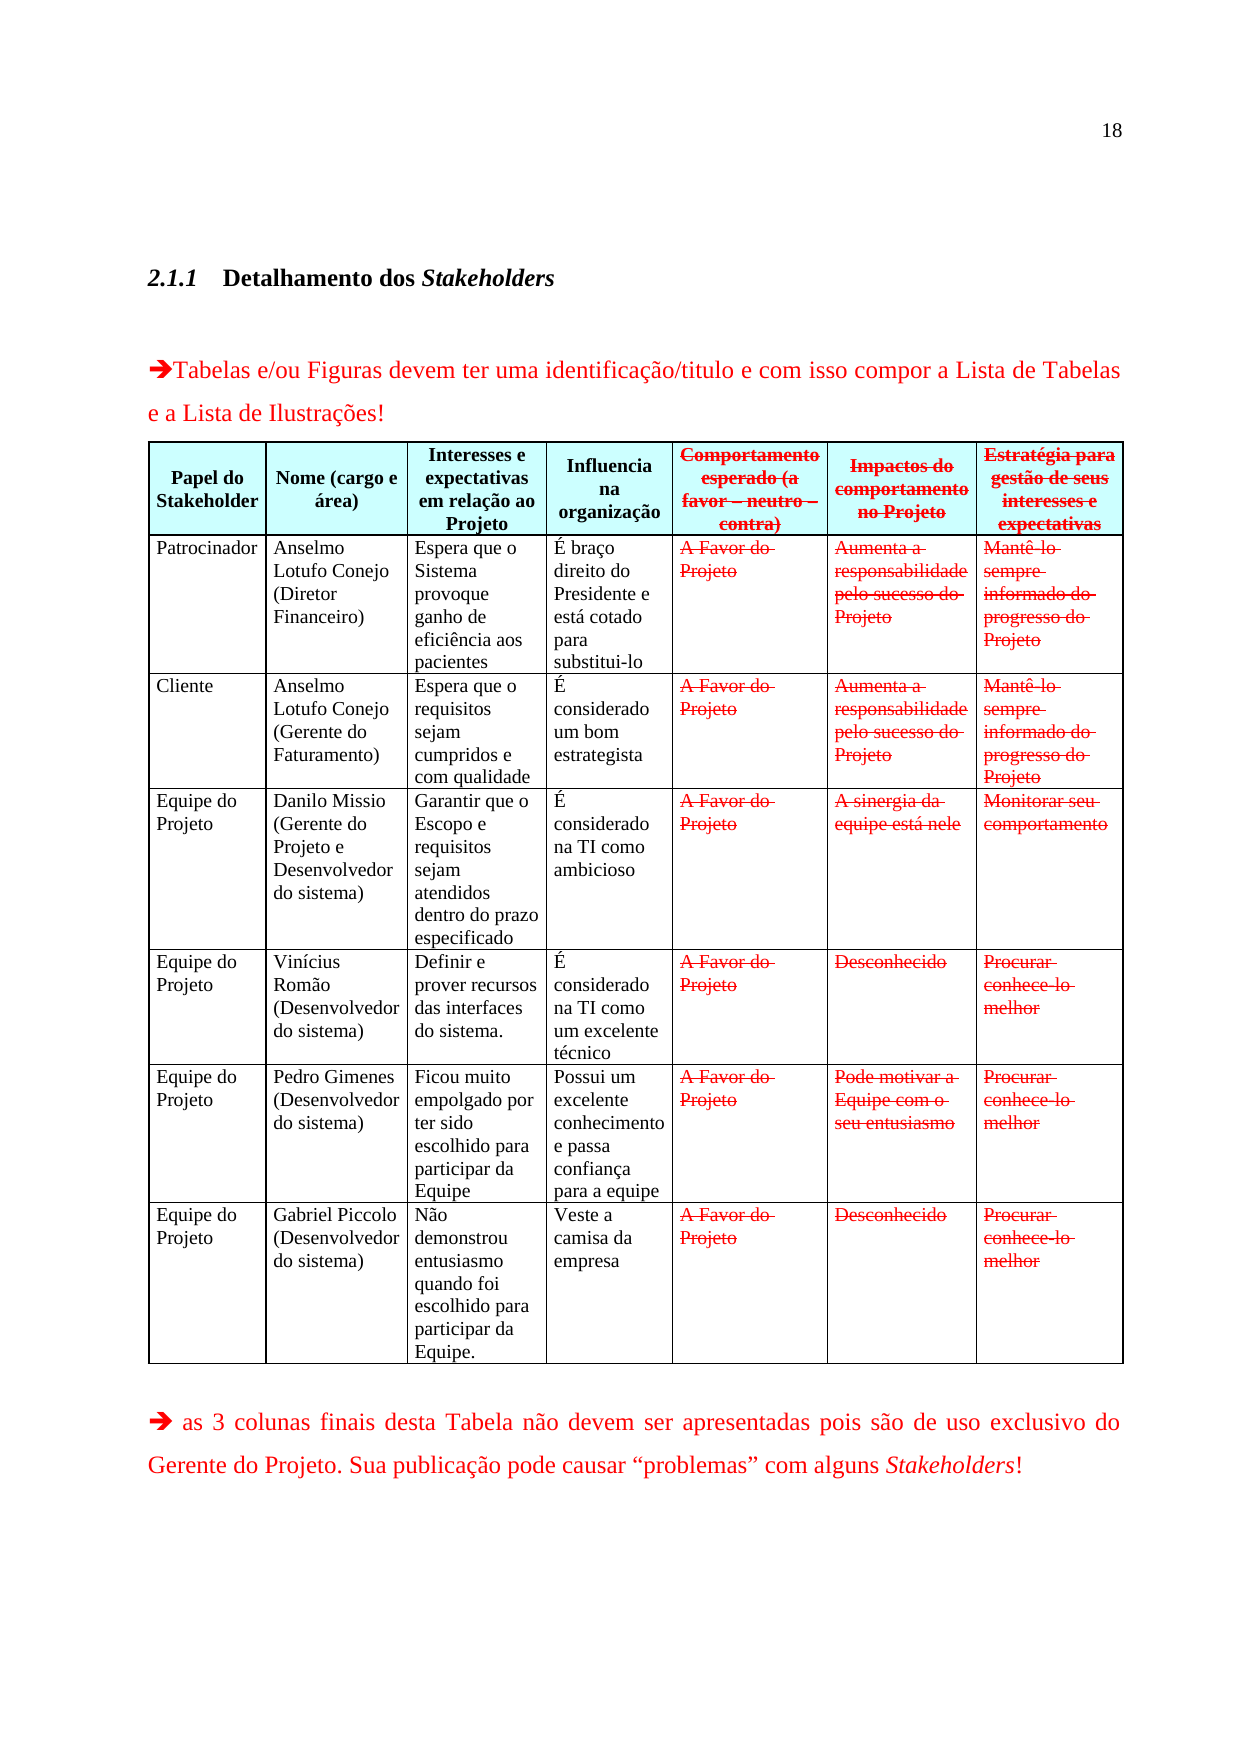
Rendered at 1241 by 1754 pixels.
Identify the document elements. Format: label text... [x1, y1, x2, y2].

table_header Estratégia para gestão de seus interesses e expectativas [977, 443, 1122, 534]
table_cell Procurar conhece-lo melhor [977, 1203, 1122, 1363]
table_cell Ficou muito empolgado por ter sido escolhido para participar da Equipe [408, 1065, 546, 1202]
table_cell Anselmo Lotufo Conejo (Gerente do Faturamento) [267, 674, 407, 788]
text Tabelas e/ou Figuras devem ter uma identificação/titulo e com isso compor a Lista de Tabelas e a Lista de Ilustrações! [148, 355, 1122, 427]
table_cell Pedro Gimenes (Desenvolvedor do sistema) [267, 1065, 407, 1202]
subtitle Detalhamento dos Stakeholders [148, 263, 1122, 292]
table_cell Vinícius Romão (Desenvolvedor do sistema) [267, 950, 407, 1064]
table_cell Espera que o Sistema provoque ganho de eficiência aos pacientes [408, 536, 546, 673]
table_cell É considerado na TI como ambicioso [547, 789, 672, 949]
table_cell Espera que o requisitos sejam cumpridos e com qualidade [408, 674, 546, 788]
table_cell Desconhecido [828, 950, 976, 1064]
table_cell Mantê-lo sempre informado do progresso do Projeto [977, 674, 1122, 788]
table_header Influencia na organização [547, 443, 672, 534]
table_cell Procurar conhece-lo melhor [977, 1065, 1122, 1202]
table_cell É considerado na TI como um excelente técnico [547, 950, 672, 1064]
table_cell A Favor do Projeto [673, 1203, 827, 1363]
table_cell Definir e prover recursos das interfaces do sistema. [408, 950, 546, 1064]
table_cell Aumenta a responsabilidade pelo sucesso do Projeto [828, 536, 976, 673]
table_cell Gabriel Piccolo (Desenvolvedor do sistema) [267, 1203, 407, 1363]
table_header Comportamento esperado (a favor – neutro – contra) [673, 443, 827, 534]
table_cell Anselmo Lotufo Conejo (Diretor Financeiro) [267, 536, 407, 673]
table_cell É braço direito do Presidente e está cotado para substitui-lo [547, 536, 672, 673]
table_header Impactos do comportamento no Projeto [828, 443, 976, 534]
table_cell A Favor do Projeto [673, 1065, 827, 1202]
table_cell Veste a camisa da empresa [547, 1203, 672, 1363]
table_cell A Favor do Projeto [673, 950, 827, 1064]
table_header Papel do Stakeholder [150, 443, 265, 534]
table_cell Equipe do Projeto [150, 789, 265, 949]
table_cell Equipe do Projeto [150, 950, 265, 1064]
table_cell A Favor do Projeto [673, 789, 827, 949]
table_header Nome (cargo e área) [267, 443, 407, 534]
table_cell Não demonstrou entusiasmo quando foi escolhido para participar da Equipe. [408, 1203, 546, 1363]
table_cell Pode motivar a Equipe com o seu entusiasmo [828, 1065, 976, 1202]
table_cell Equipe do Projeto [150, 1203, 265, 1363]
table_cell É considerado um bom estrategista [547, 674, 672, 788]
table_cell Garantir que o Escopo e requisitos sejam atendidos dentro do prazo especificado [408, 789, 546, 949]
table_cell Desconhecido [828, 1203, 976, 1363]
table_cell A Favor do Projeto [673, 674, 827, 788]
table_cell Patrocinador [150, 536, 265, 673]
table_cell Equipe do Projeto [150, 1065, 265, 1202]
text as 3 colunas finais desta Tabela não devem ser apresentadas pois são de uso exclusivo do Gerente do Projeto. Sua publicação pode causar “problemas” com alguns Stakeholders! [148, 1407, 1122, 1479]
table_cell Aumenta a responsabilidade pelo sucesso do Projeto [828, 674, 976, 788]
table_cell A sinergia da equipe está nele [828, 789, 976, 949]
table_cell Monitorar seu comportamento [977, 789, 1122, 949]
table_cell Possui um excelente conhecimento e passa confiança para a equipe [547, 1065, 672, 1202]
table_cell Procurar conhece-lo melhor [977, 950, 1122, 1064]
table_header Interesses e expectativas em relação ao Projeto [408, 443, 546, 534]
table_cell Danilo Missio (Gerente do Projeto e Desenvolvedor do sistema) [267, 789, 407, 949]
table_cell A Favor do Projeto [673, 536, 827, 673]
table_cell Mantê-lo sempre informado do progresso do Projeto [977, 536, 1122, 673]
table_cell Cliente [150, 674, 265, 788]
